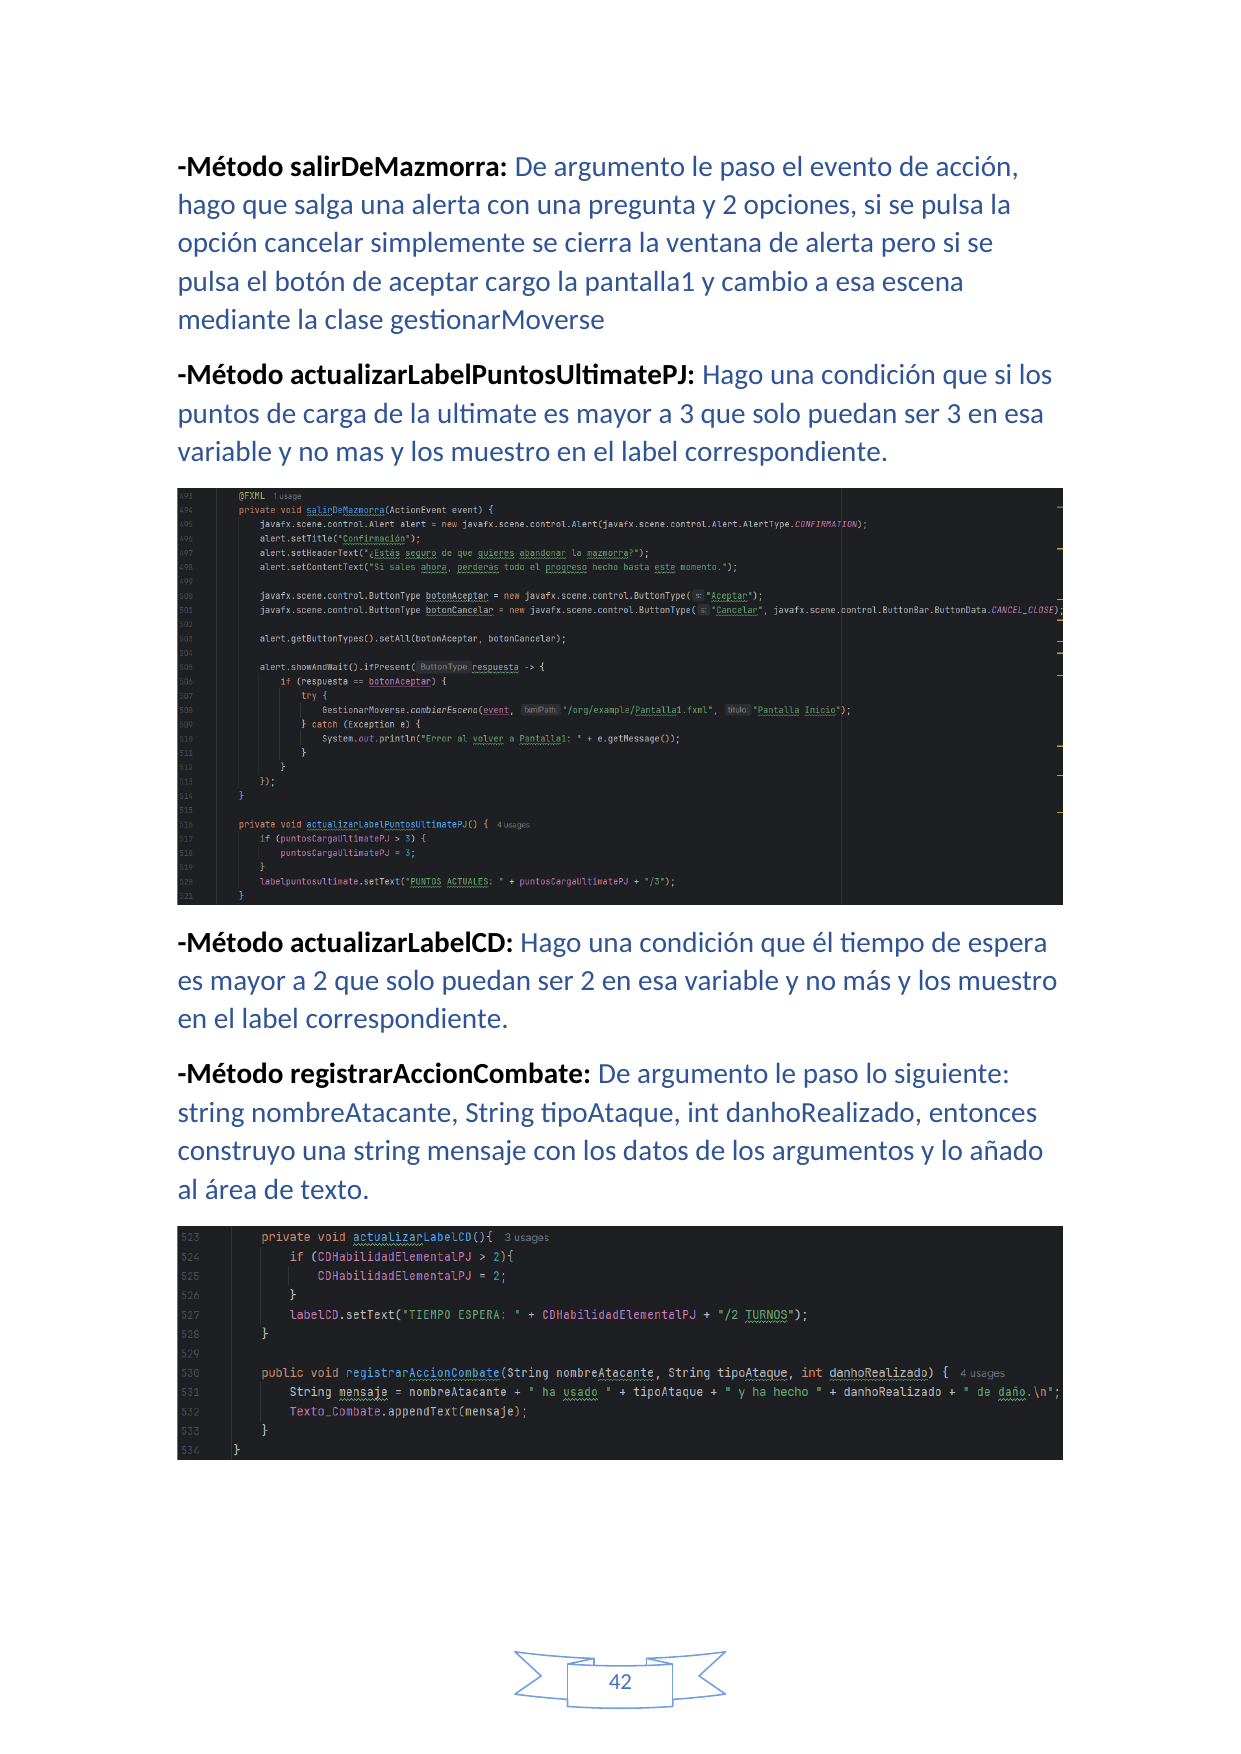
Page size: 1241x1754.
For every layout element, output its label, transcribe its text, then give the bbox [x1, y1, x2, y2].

text -Método registrarAccionCombate: De argumento le paso lo siguiente: string nombreAtacante, String tipoAtaque, int danhoRealizado, entonces construyo una string mensaje con los datos de los argumentos y lo añado al área de texto. [177, 1056, 1063, 1207]
picture [177, 488, 1063, 905]
picture [177, 1226, 1063, 1460]
text -Método salirDeMazmorra: De argumento le paso el evento de acción, hago que salga una alerta con una pregunta y 2 opciones, si se pulsa la opción cancelar simplemente se cierra la ventana de alerta pero si se pulsa el botón de aceptar cargo la pantalla1 y cambio a esa escena mediante la clase gestionarMoverse [177, 148, 1063, 337]
text -Método actualizarLabelPuntosUltimatePJ: Hago una condición que si los puntos de carga de la ultimate es mayor a 3 que solo puedan ser 3 en esa variable y no mas y los muestro en el label correspondiente. [177, 356, 1063, 469]
text -Método actualizarLabelCD: Hago una condición que él tiempo de espera es mayor a 2 que solo puedan ser 2 en esa variable y no más y los muestro en el label correspondiente. [177, 924, 1063, 1036]
